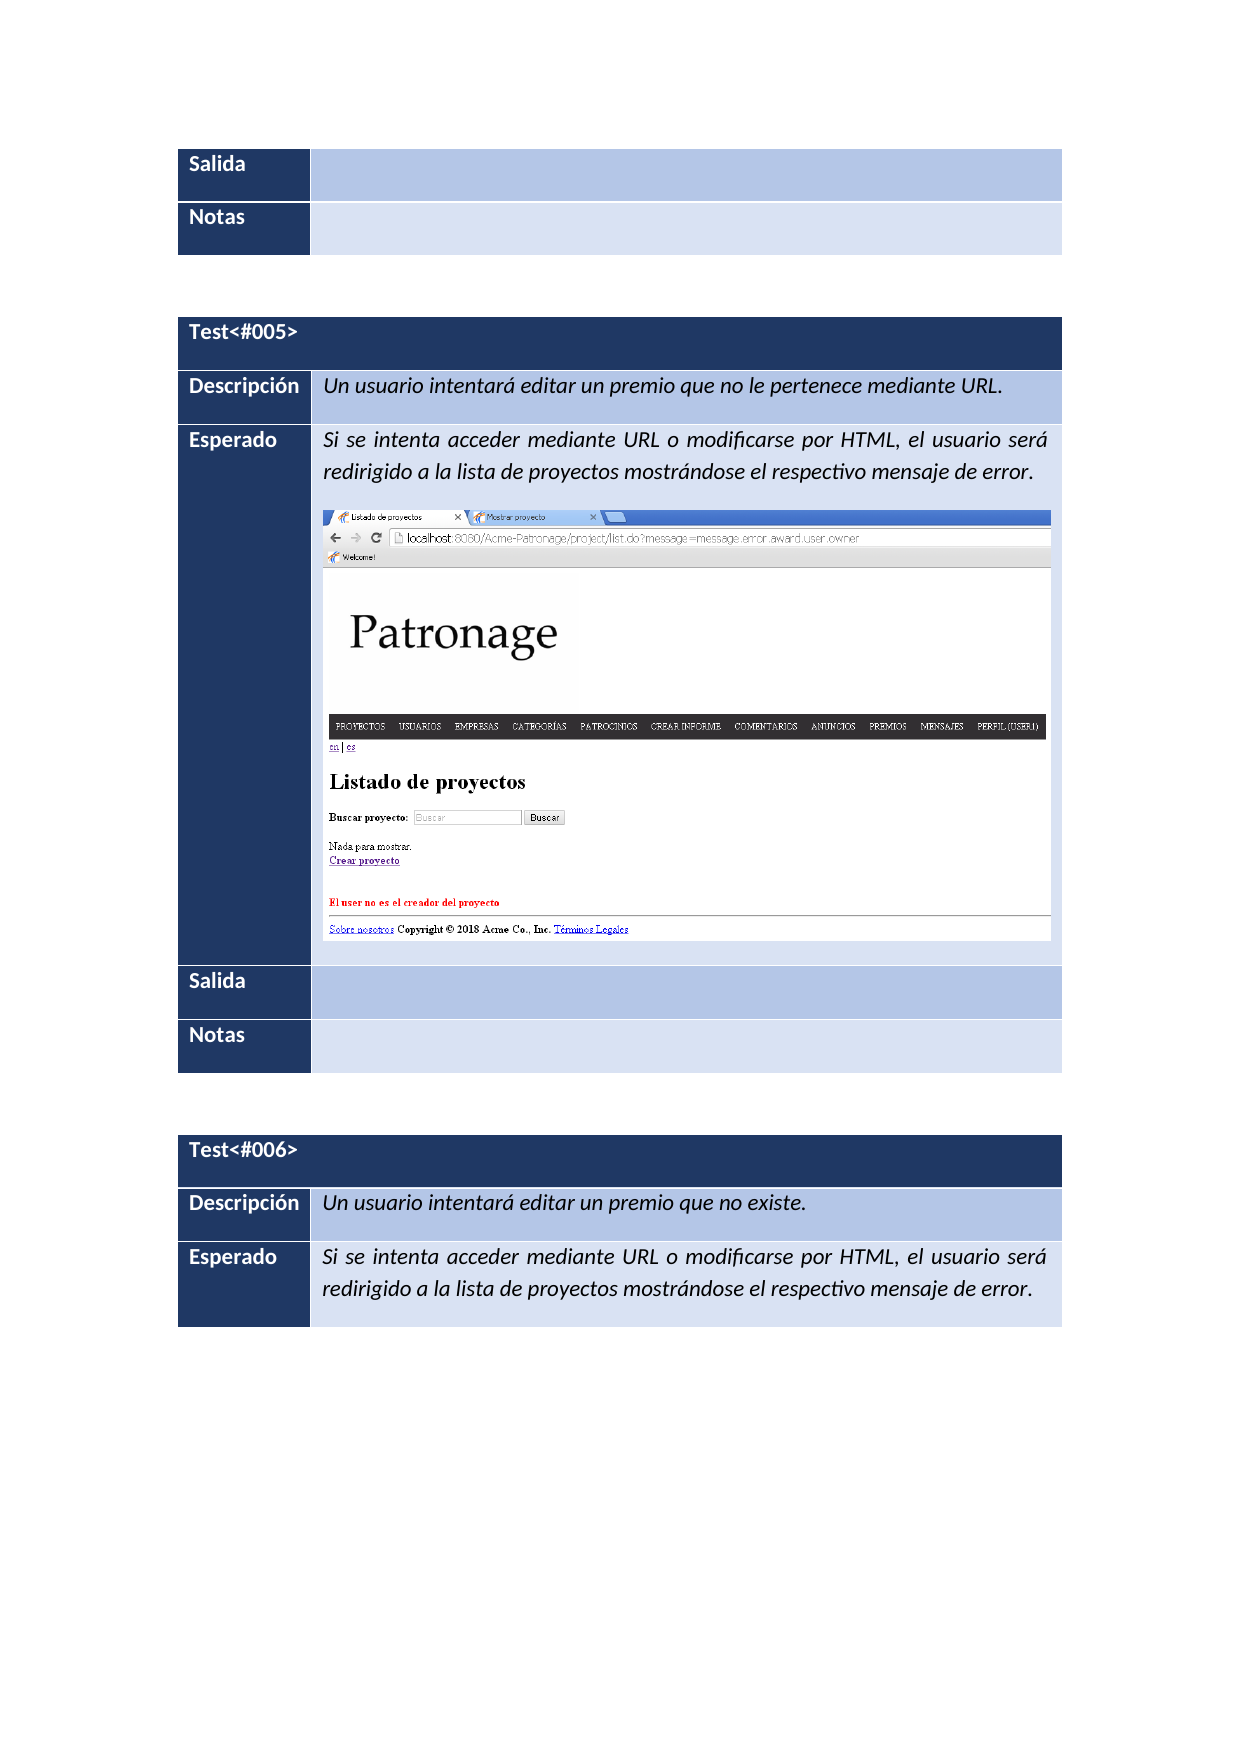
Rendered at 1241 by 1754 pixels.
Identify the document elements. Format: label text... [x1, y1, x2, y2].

table_cell [311, 203, 1062, 255]
table_cell Salida [178, 149, 310, 201]
table_cell [312, 966, 1062, 1019]
table_cell Descripción [178, 371, 311, 424]
table_cell [312, 1020, 1062, 1073]
table_cell Notas [178, 203, 310, 255]
table_cell Descripción [178, 1189, 310, 1241]
table_cell Un usuario intentará editar un premio que no existe. [311, 1189, 1062, 1241]
table_cell Un usuario intentará editar un premio que no le pertenece mediante URL. [312, 371, 1062, 424]
table_cell Notas [178, 1020, 311, 1073]
table_header Test<#006> [178, 1135, 1062, 1187]
table_header Test<#005> [178, 317, 1062, 370]
table_cell [311, 149, 1062, 201]
table_cell Esperado [178, 425, 311, 965]
picture [323, 510, 1051, 941]
table_cell Esperado [178, 1242, 310, 1327]
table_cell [311, 1242, 1062, 1327]
table_cell Salida [178, 966, 311, 1019]
